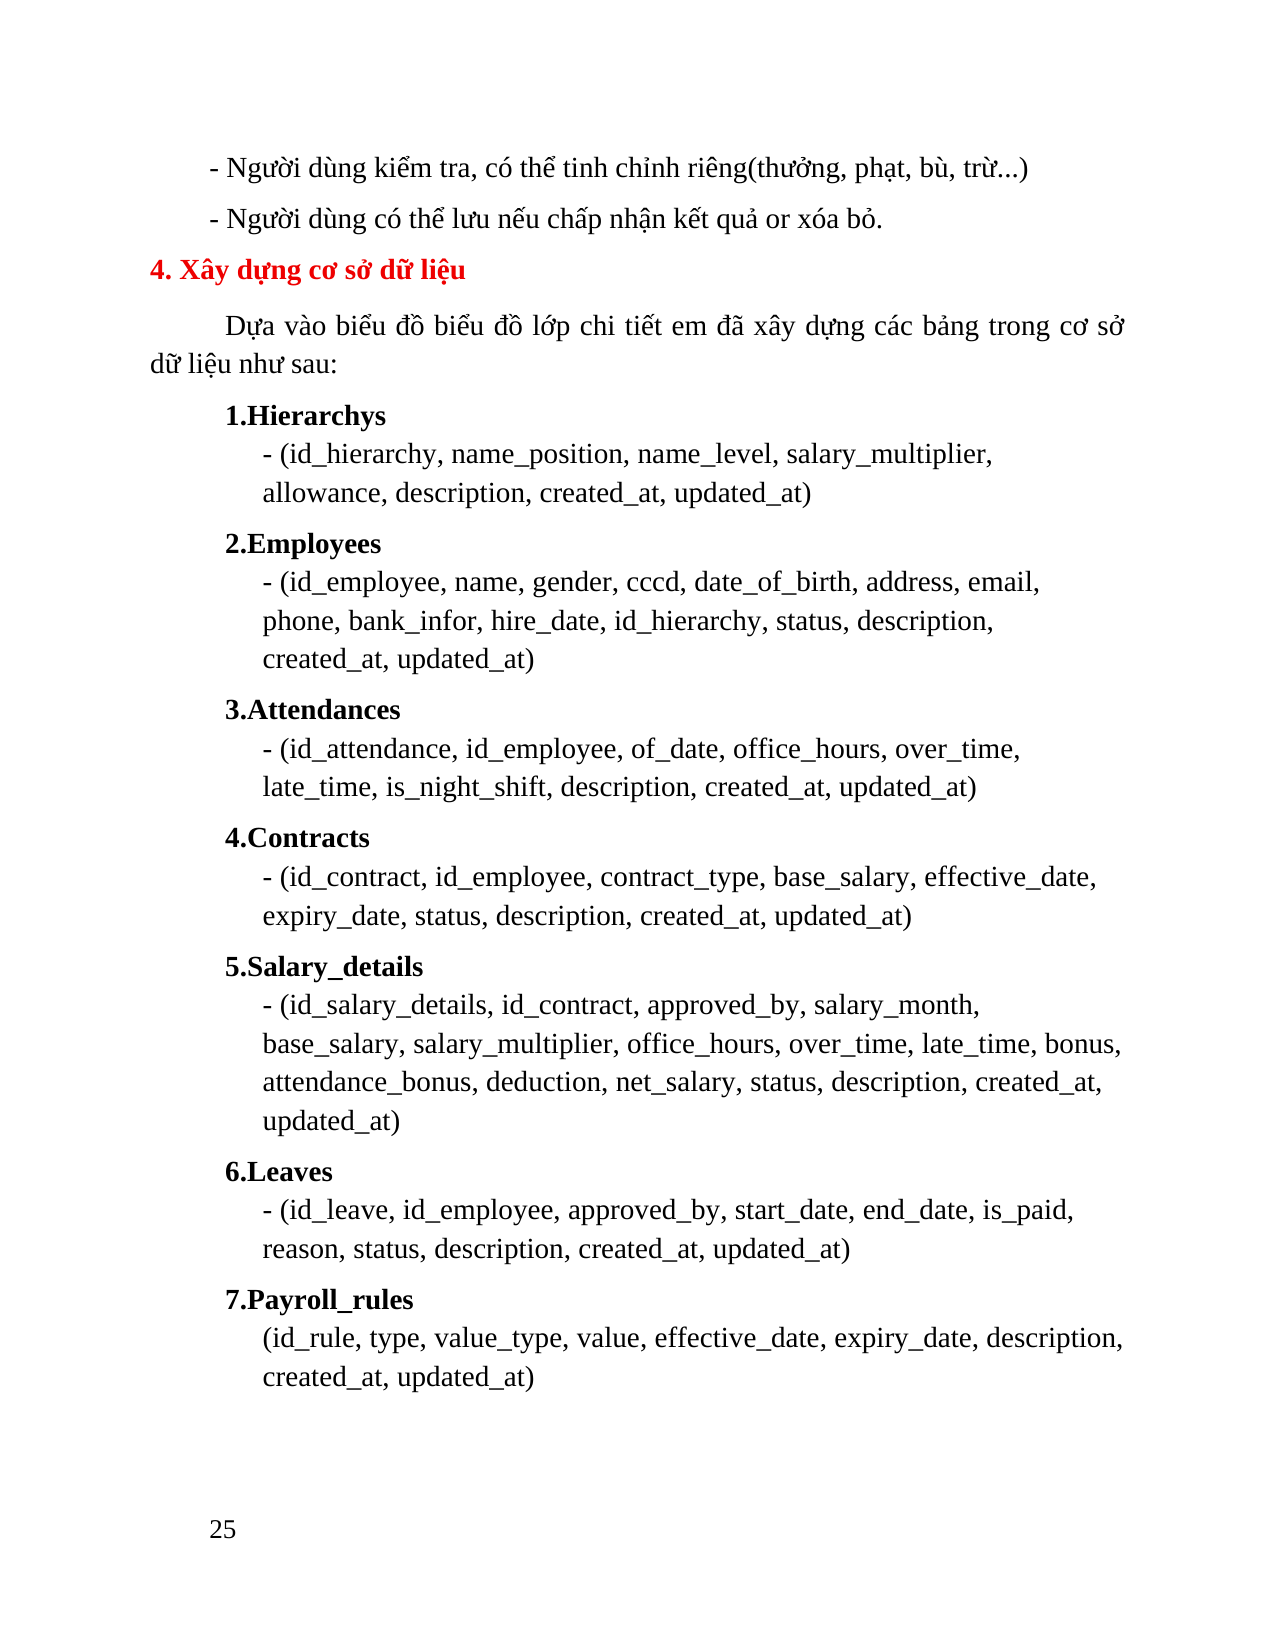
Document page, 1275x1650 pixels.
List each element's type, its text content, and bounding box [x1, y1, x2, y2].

text 2.Employees - (id_employee, name, gender, cccd, date_of_birth, address, email, phone, bank_infor, hire_date, id_hierarchy, status, description, created_at, updated_at) [225, 526, 1125, 675]
text 7.Payroll_rules (id_rule, type, value_type, value, effective_date, expiry_date, description, created_at, updated_at) [225, 1282, 1125, 1393]
text 5.Salary_details - (id_salary_details, id_contract, approved_by, salary_month, base_salary, salary_multiplier, office_hours, over_time, late_time, bonus, attendance_bonus, deduction, net_salary, status, description, created_at, updated_at) [225, 949, 1125, 1136]
text 1.Hierarchys - (id_hierarchy, name_position, name_level, salary_multiplier, allowance, description, created_at, updated_at) [225, 398, 1125, 508]
subtitle 4. Xây dựng cơ sở dữ liệu [150, 252, 1125, 286]
text 3.Attendances - (id_attendance, id_employee, of_date, office_hours, over_time, late_time, is_night_shift, description, created_at, updated_at) [225, 692, 1125, 803]
text - Người dùng có thể lưu nếu chấp nhận kết quả or xóa bỏ. [150, 201, 1125, 234]
text - Người dùng kiểm tra, có thể tinh chỉnh riêng(thưởng, phạt, bù, trừ...) [150, 150, 1125, 183]
text Dựa vào biểu đồ biểu đồ lớp chi tiết em đã xây dựng các bảng trong cơ sở dữ liệu như sau: [150, 308, 1125, 380]
text 4.Contracts - (id_contract, id_employee, contract_type, base_salary, effective_date, expiry_date, status, description, created_at, updated_at) [225, 821, 1125, 931]
text 6.Leaves - (id_leave, id_employee, approved_by, start_date, end_date, is_paid, reason, status, description, created_at, updated_at) [225, 1154, 1125, 1264]
